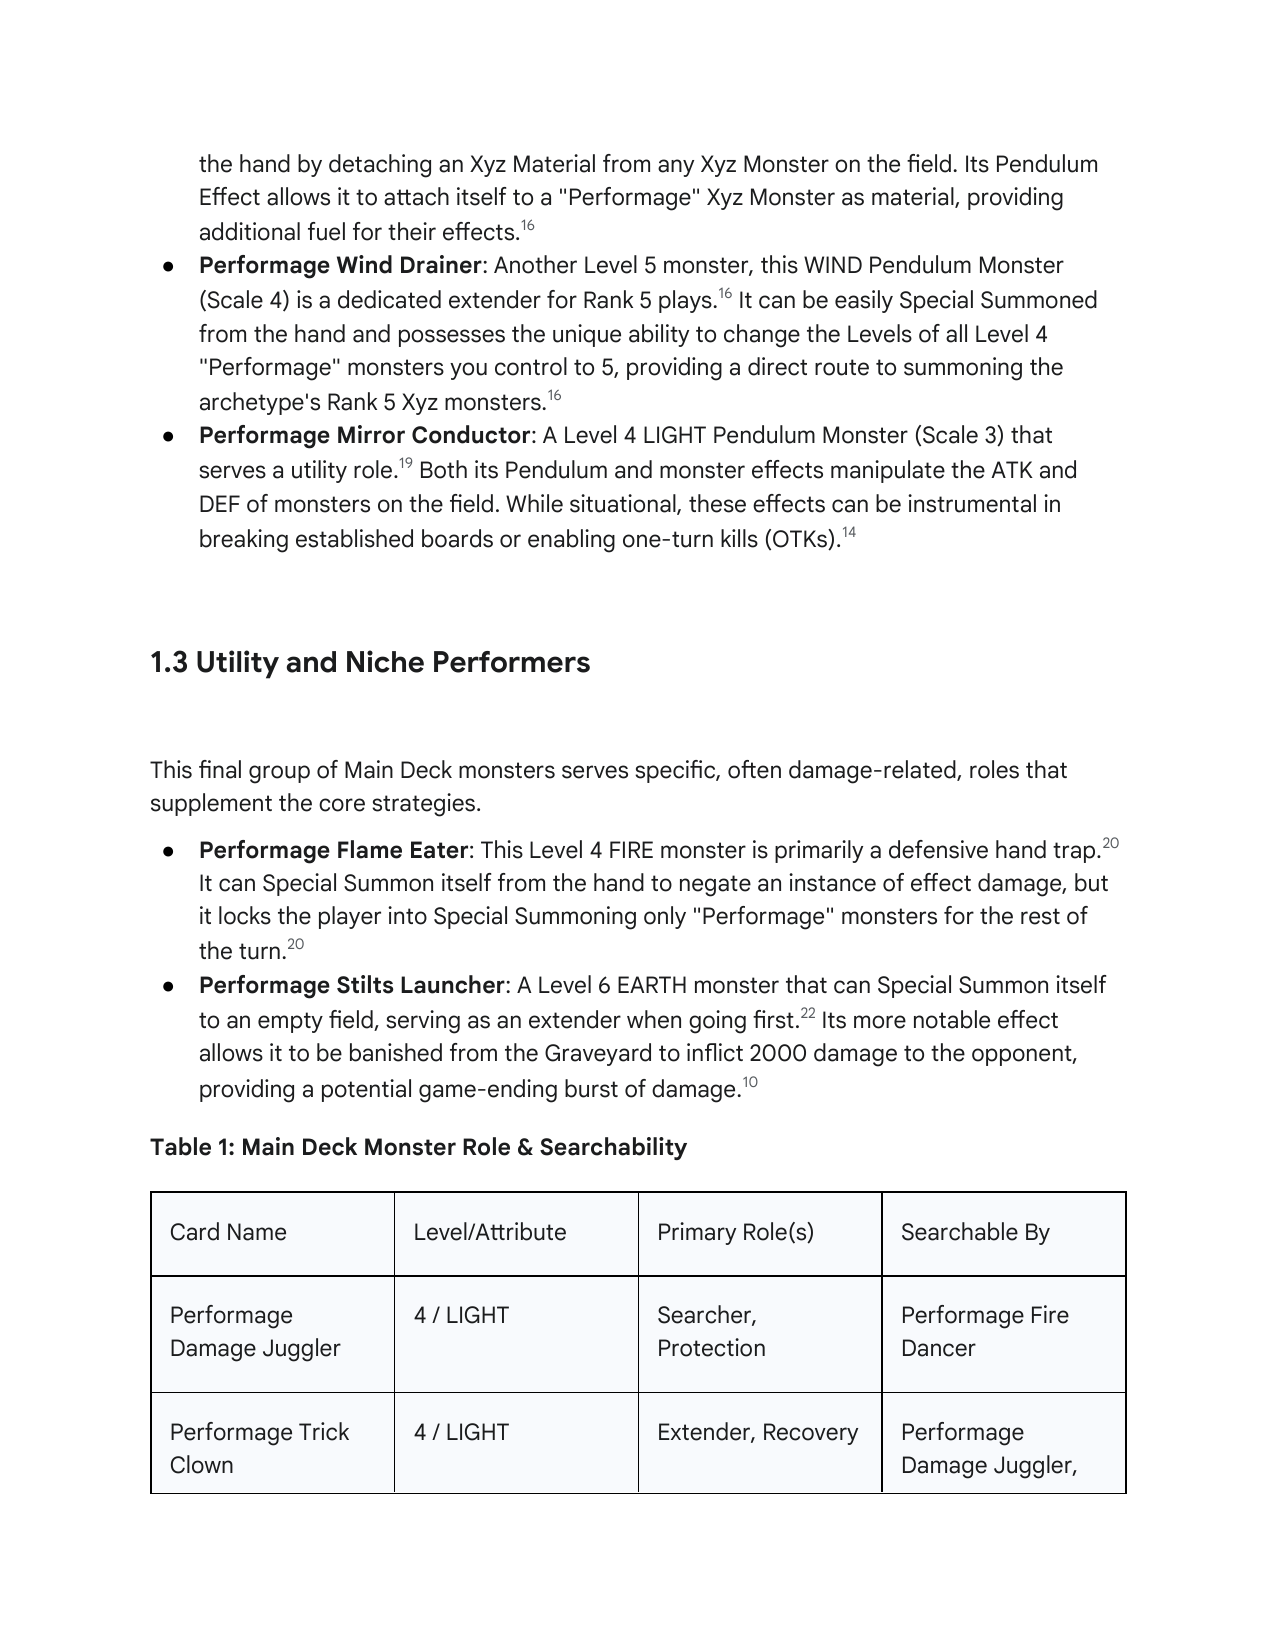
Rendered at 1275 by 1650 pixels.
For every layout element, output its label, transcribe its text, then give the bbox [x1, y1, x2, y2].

text Table 1: Main Deck Monster Role & Searchability [150, 1133, 1125, 1162]
text This final group of Main Deck monsters serves specific, often damage-related, roles that supplement the core strategies. [150, 756, 1125, 818]
table_header Primary Role(s) [639, 1193, 881, 1275]
list Performage Flame Eater: This Level 4 FIRE monster is primarily a defensive hand trap.20 It can Special Summon itself from the hand to negate an instance of effect damage, but it locks the player into Special Summoning only "Performage" monsters for the rest of the turn.20 [161, 834, 1125, 967]
table_cell Searcher, Protection [639, 1277, 881, 1392]
list Performage Mirror Conductor: A Level 4 LIGHT Pendulum Monster (Scale 3) that serves a utility role.19 Both its Pendulum and monster effects manipulate the ATK and DEF of monsters on the field. While situational, these effects can be instrumental in breaking established boards or enabling one-turn kills (OTKs).14 [161, 422, 1125, 554]
table_header Card Name [152, 1193, 394, 1275]
table_cell 4 / LIGHT [395, 1277, 638, 1392]
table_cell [883, 1393, 1125, 1492]
list Performage Wind Drainer: Another Level 5 monster, this WIND Pendulum Monster (Scale 4) is a dedicated extender for Rank 5 plays.16 It can be easily Special Summoned from the hand and possesses the unique ability to change the Levels of all Level 4 "Performage" monsters you control to 5, providing a direct route to summoning the archetype's Rank 5 Xyz monsters.16 [161, 252, 1125, 417]
list Performage Stilts Launcher: A Level 6 EARTH monster that can Special Summon itself to an empty field, serving as an extender when going first.22 Its more notable effect allows it to be banished from the Graveyard to inflict 2000 damage to the opponent, providing a potential game-ending burst of damage.10 [161, 971, 1125, 1104]
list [161, 150, 1125, 247]
table_cell 4 / LIGHT [395, 1393, 638, 1492]
table_cell Performage Fire Dancer [883, 1277, 1125, 1392]
table_cell Performage Damage Juggler [152, 1277, 394, 1392]
table_header Level/Attribute [395, 1193, 638, 1275]
subtitle 1.3 Utility and Niche Performers [150, 644, 1125, 681]
table_header Searchable By [883, 1193, 1125, 1275]
table_cell Extender, Recovery [639, 1393, 881, 1492]
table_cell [152, 1393, 394, 1492]
